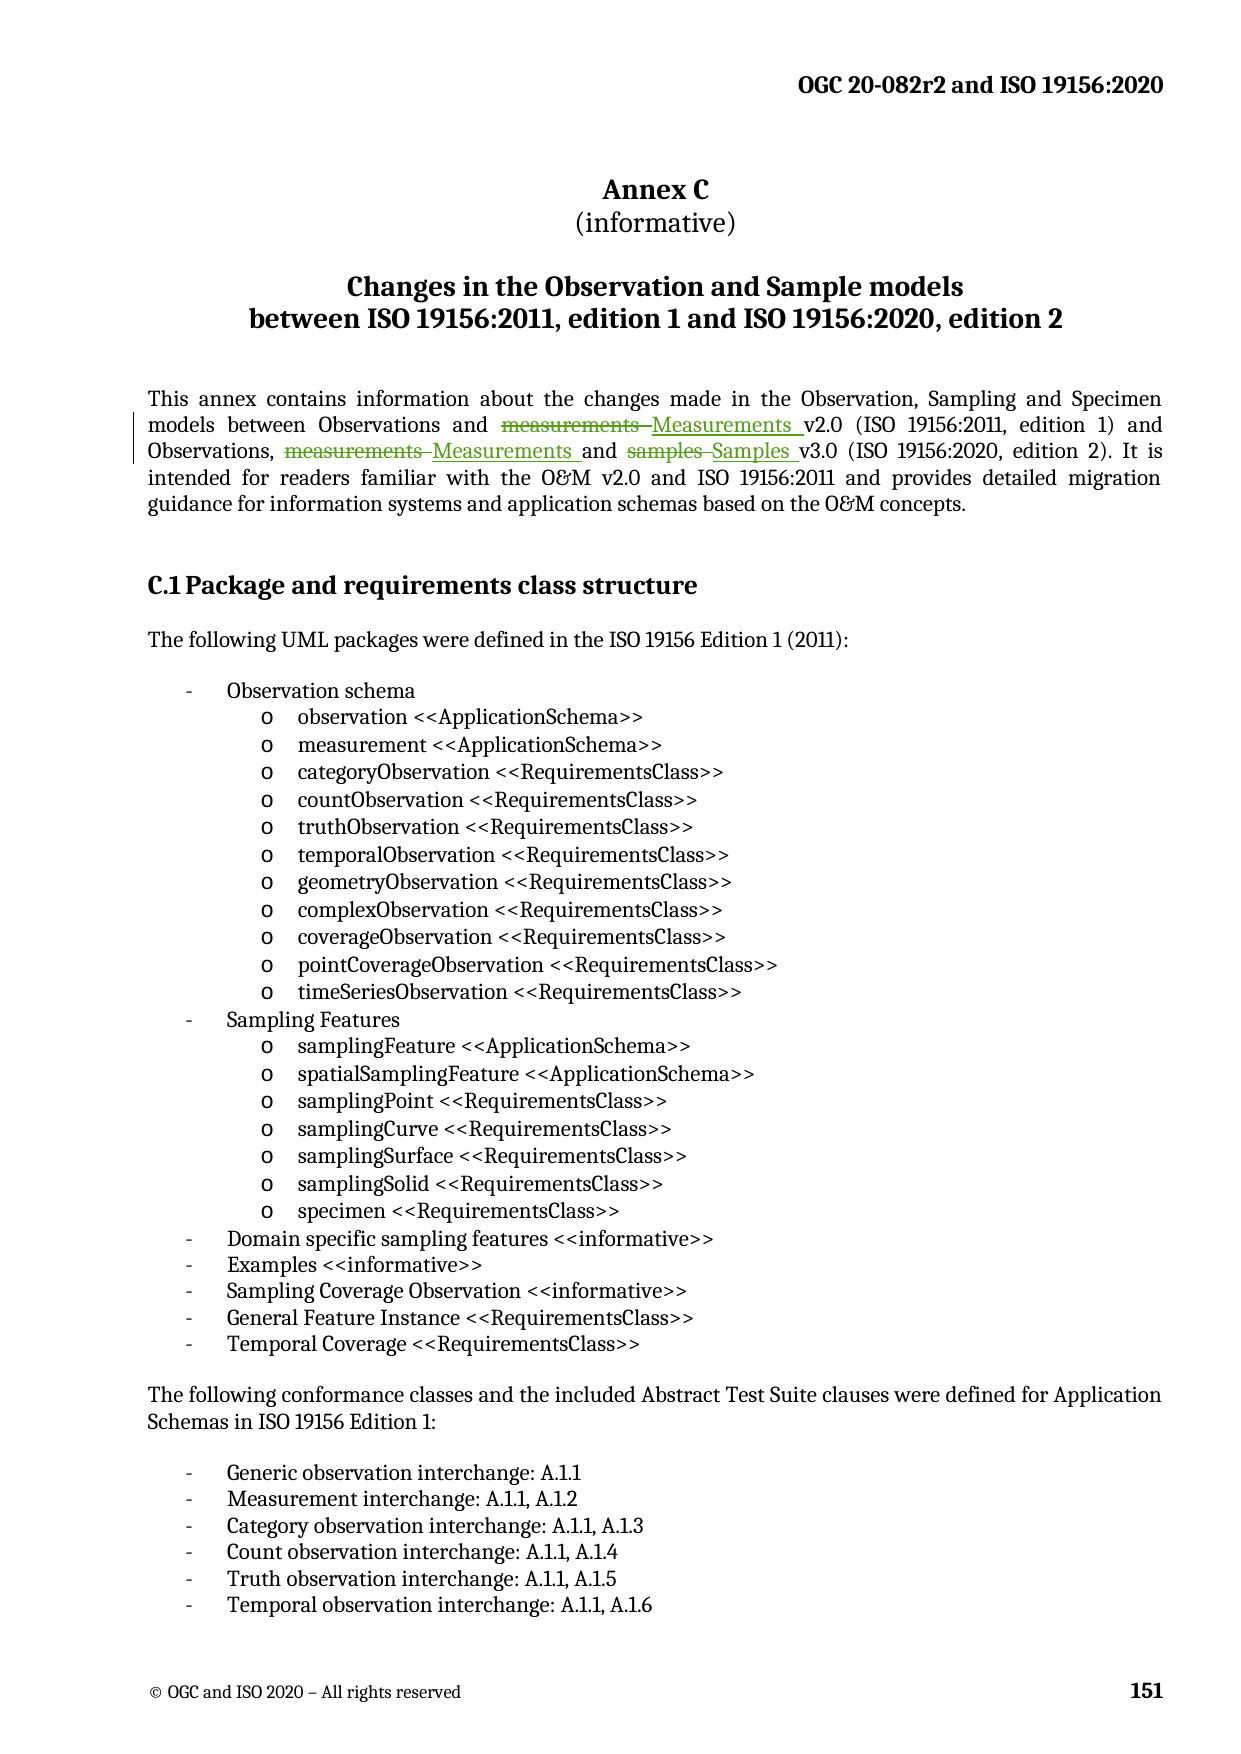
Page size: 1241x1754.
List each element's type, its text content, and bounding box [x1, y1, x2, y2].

list spatialSamplingFeature <<ApplicationSchema>> [260, 1060, 1163, 1088]
list General Feature Instance <<RequirementsClass>> [185, 1304, 1163, 1331]
list Temporal Coverage <<RequirementsClass>> [185, 1331, 1163, 1357]
list coverageObservation <<RequirementsClass>> [260, 924, 1163, 952]
list Sampling Features [185, 1007, 1163, 1033]
list samplingPoint <<RequirementsClass>> [260, 1088, 1163, 1115]
list Count observation interchange: A.1.1, A.1.4 [185, 1539, 1163, 1565]
list categoryObservation <<RequirementsClass>> [260, 759, 1163, 787]
list samplingFeature <<ApplicationSchema>> [260, 1033, 1163, 1060]
list Generic observation interchange: A.1.1 [185, 1460, 1163, 1486]
list observation <<ApplicationSchema>> [260, 704, 1163, 732]
list Examples <<informative>> [185, 1252, 1163, 1278]
list measurement <<ApplicationSchema>> [260, 732, 1163, 759]
text Package and requirements class structure [148, 570, 1163, 601]
list samplingSurface <<RequirementsClass>> [260, 1143, 1163, 1170]
list specimen <<RequirementsClass>> [260, 1198, 1163, 1225]
list Domain specific sampling features <<informative>> [185, 1225, 1163, 1252]
list Temporal observation interchange: A.1.1, A.1.6 [185, 1592, 1163, 1618]
list truthObservation <<RequirementsClass>> [260, 814, 1163, 842]
list geometryObservation <<RequirementsClass>> [260, 869, 1163, 897]
list complexObservation <<RequirementsClass>> [260, 897, 1163, 924]
text The following conformance classes and the included Abstract Test Suite clauses were defined for Application Schemas in ISO 19156 Edition 1: [148, 1382, 1163, 1435]
list countObservation <<RequirementsClass>> [260, 787, 1163, 814]
list Sampling Coverage Observation <<informative>> [185, 1278, 1163, 1304]
list Truth observation interchange: A.1.1, A.1.5 [185, 1565, 1163, 1592]
list samplingCurve <<RequirementsClass>> [260, 1115, 1163, 1143]
list samplingSolid <<RequirementsClass>> [260, 1170, 1163, 1198]
list Observation schema [185, 678, 1163, 704]
list timeSeriesObservation <<RequirementsClass>> [260, 979, 1163, 1007]
list Measurement interchange: A.1.1, A.1.2 [185, 1486, 1163, 1513]
list (informative) Changes in the Observation and Sample models between ISO 19156:2011, edition 1 and ISO 19156:2020, edition 2 [148, 174, 1163, 335]
text The following UML packages were defined in the ISO 19156 Edition 1 (2011): [148, 626, 1163, 653]
list pointCoverageObservation <<RequirementsClass>> [260, 952, 1163, 979]
list Category observation interchange: A.1.1, A.1.3 [185, 1513, 1163, 1539]
list temporalObservation <<RequirementsClass>> [260, 842, 1163, 869]
text This annex contains information about the changes made in the Observation, Sampling and Specimen models between Observations and v2.0 (ISO 19156:2011, edition 1) and Observations, and v3.0 (ISO 19156:2020, edition 2). It is intended for readers familiar with the O&M v2.0 and ISO 19156:2011 and provides detailed migration guidance for information systems and application schemas based on the O&M concepts. [148, 385, 1163, 517]
